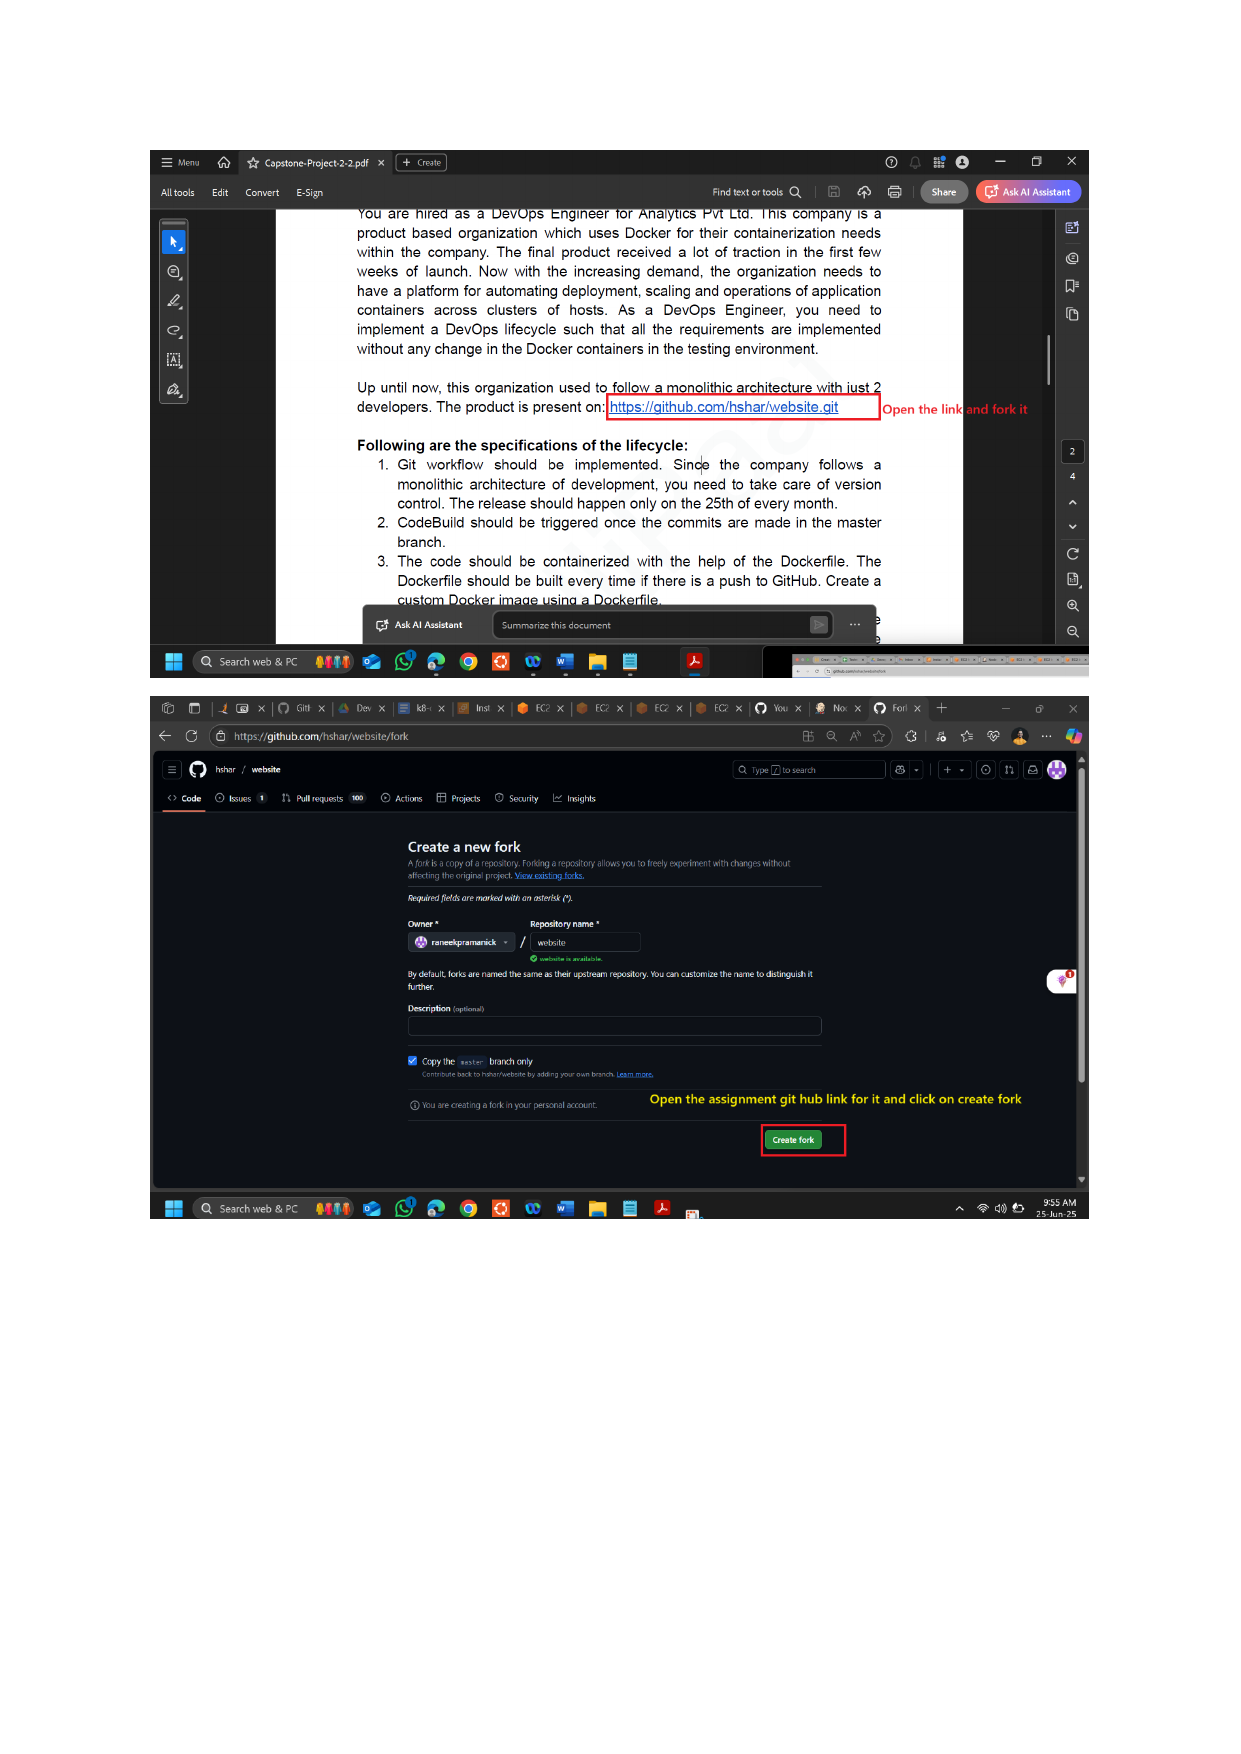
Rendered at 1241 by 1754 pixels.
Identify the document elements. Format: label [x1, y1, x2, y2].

picture [150, 150, 1089, 678]
picture [150, 696, 1089, 1219]
